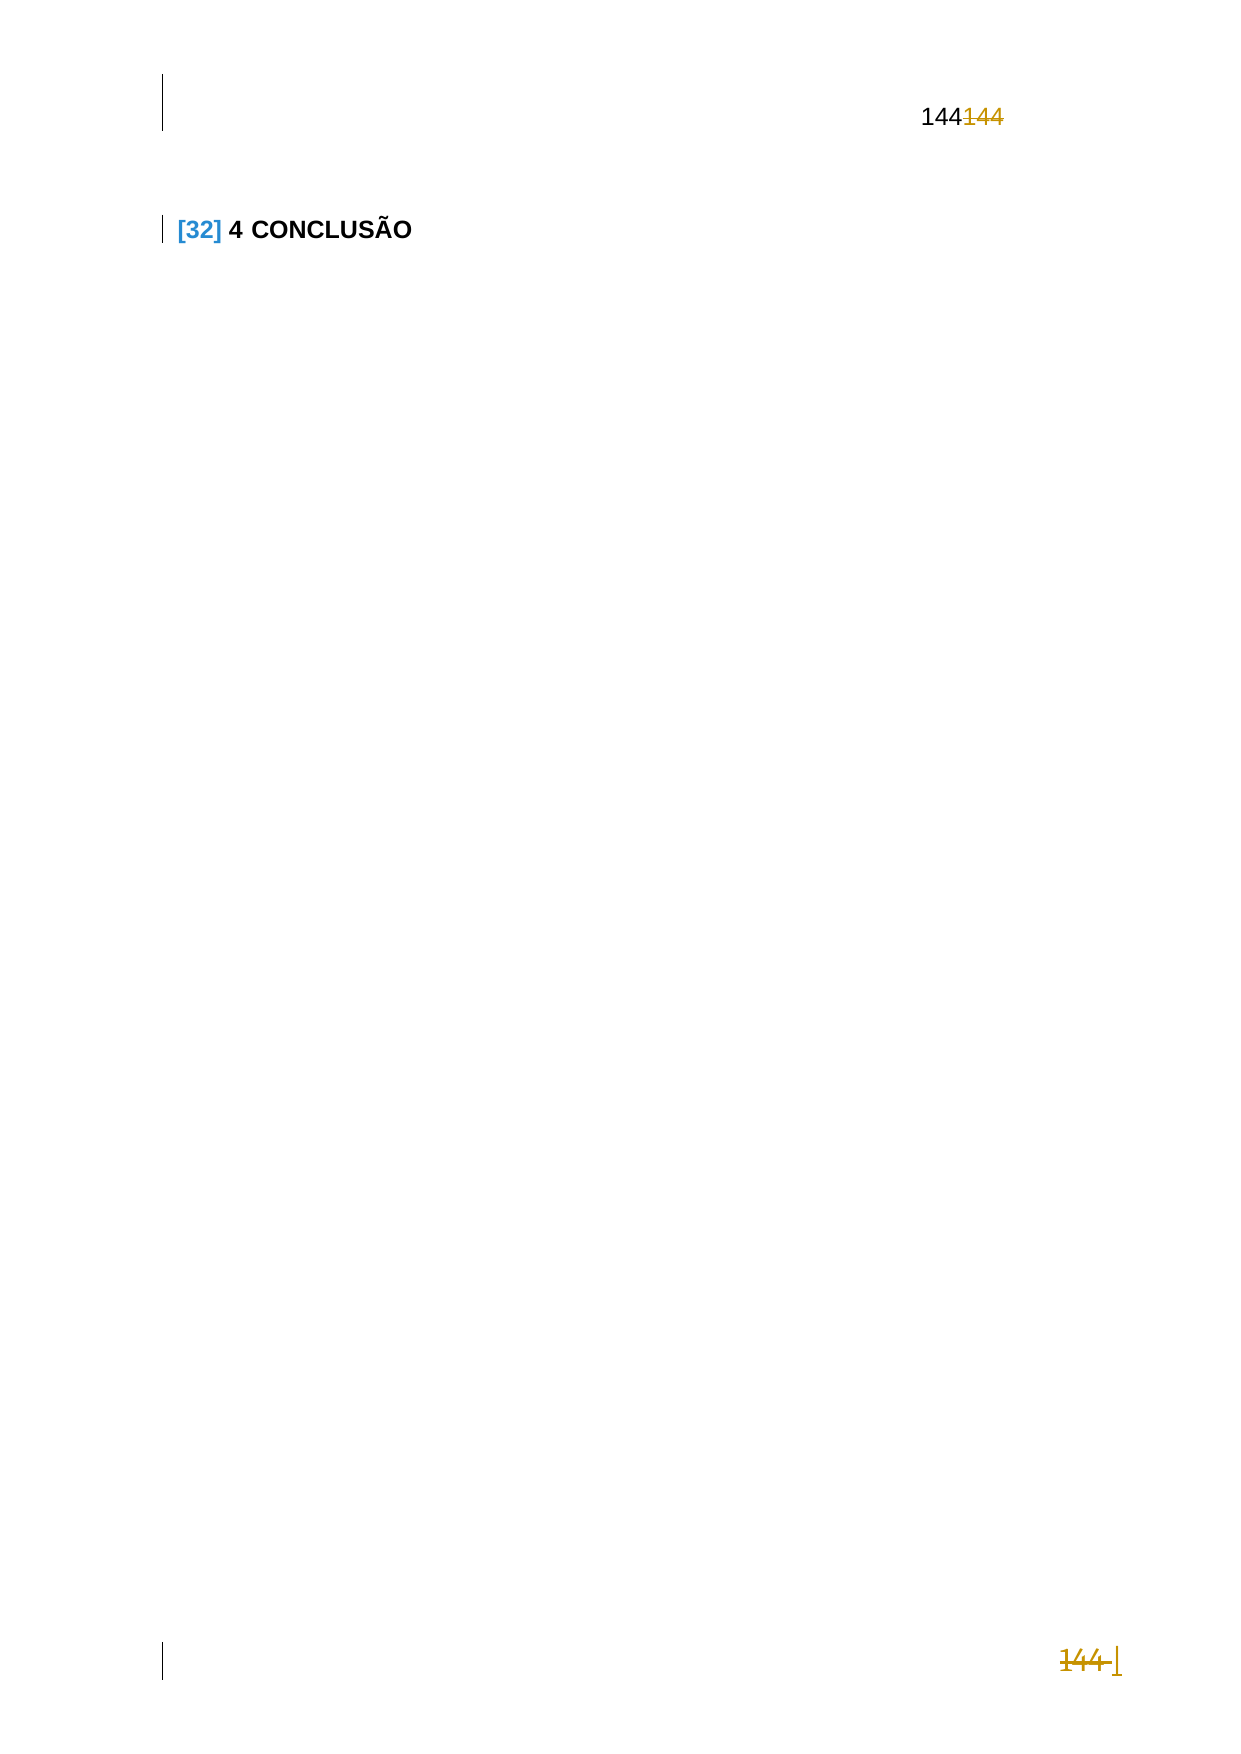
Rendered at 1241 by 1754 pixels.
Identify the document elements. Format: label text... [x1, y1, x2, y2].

subtitle 4 CONCLUSÃO [177, 215, 1122, 243]
